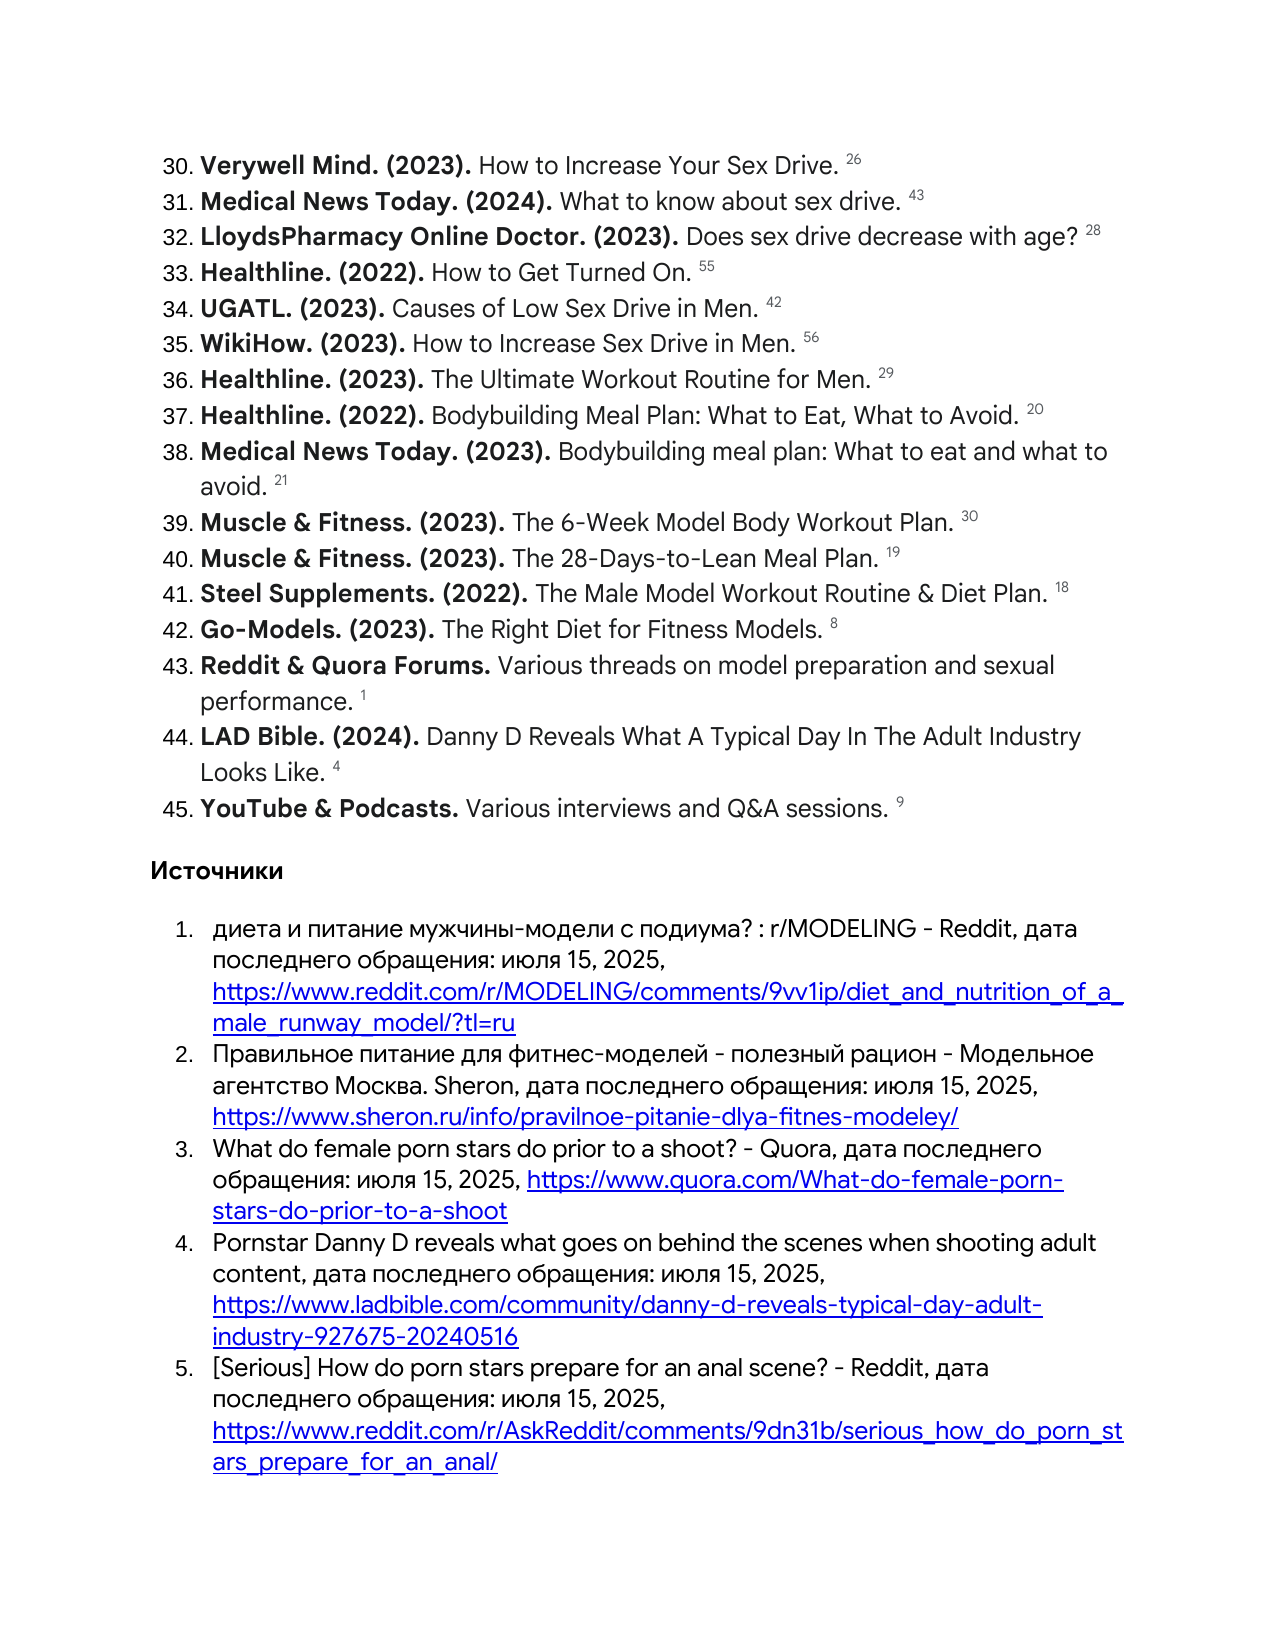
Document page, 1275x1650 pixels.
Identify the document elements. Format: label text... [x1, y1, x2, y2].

list YouTube & Podcasts. Various interviews and Q&A sessions. 9 [162, 793, 1125, 824]
list Medical News Today. (2024). What to know about sex drive. 43 [162, 186, 1125, 217]
list Pornstar Danny D reveals what goes on behind the scenes when shooting adult content, дата последнего обращения: июля 15, 2025, https://www.ladbible.com/community/danny-d-reveals-typical-day-adult-industry-927675-20240516 [175, 1227, 1125, 1352]
list UGATL. (2023). Causes of Low Sex Drive in Men. 42 [162, 293, 1125, 324]
list What do female porn stars do prior to a shoot? - Quora, дата последнего обращения: июля 15, 2025, https://www.quora.com/What-do-female-porn-stars-do-prior-to-a-shoot [175, 1133, 1125, 1227]
list Verywell Mind. (2023). How to Increase Your Sex Drive. 26 [162, 150, 1125, 181]
list Muscle & Fitness. (2023). The 6-Week Model Body Workout Plan. 30 [162, 507, 1125, 539]
list LloydsPharmacy Online Doctor. (2023). Does sex drive decrease with age? 28 [162, 221, 1125, 253]
list Reddit & Quora Forums. Various threads on model preparation and sexual performance. 1 [162, 650, 1125, 717]
list Правильное питание для фитнес-моделей - полезный рацион - Модельное агентство Москва. Sheron, дата последнего обращения: июля 15, 2025, https://www.sheron.ru/info/pravilnoe-pitanie-dlya-fitnes-modeley/ [175, 1039, 1125, 1133]
list [Serious] How do porn stars prepare for an anal scene? - Reddit, дата последнего обращения: июля 15, 2025, https://www.reddit.com/r/AskReddit/comments/9dn31b/serious_how_do_porn_stars_prepare_for_an_anal/ [175, 1352, 1125, 1478]
list Steel Supplements. (2022). The Male Model Workout Routine & Diet Plan. 18 [162, 579, 1125, 610]
list Healthline. (2023). The Ultimate Workout Routine for Men. 29 [162, 364, 1125, 396]
list диета и питание мужчины-модели с подиума? : r/MODELING - Reddit, дата последнего обращения: июля 15, 2025, https://www.reddit.com/r/MODELING/comments/9vv1ip/diet_and_nutrition_of_a_male_runway_model/?tl=ru [175, 913, 1125, 1039]
list Muscle & Fitness. (2023). The 28-Days-to-Lean Meal Plan. 19 [162, 543, 1125, 574]
list Go-Models. (2023). The Right Diet for Fitness Models. 8 [162, 614, 1125, 646]
subtitle Источники [150, 855, 1125, 887]
list LAD Bible. (2024). Danny D Reveals What A Typical Day In The Adult Industry Looks Like. 4 [162, 722, 1125, 789]
list WikiHow. (2023). How to Increase Sex Drive in Men. 56 [162, 329, 1125, 360]
list Healthline. (2022). How to Get Turned On. 55 [162, 257, 1125, 288]
list Healthline. (2022). Bodybuilding Meal Plan: What to Eat, What to Avoid. 20 [162, 400, 1125, 431]
list Medical News Today. (2023). Bodybuilding meal plan: What to eat and what to avoid. 21 [162, 436, 1125, 503]
